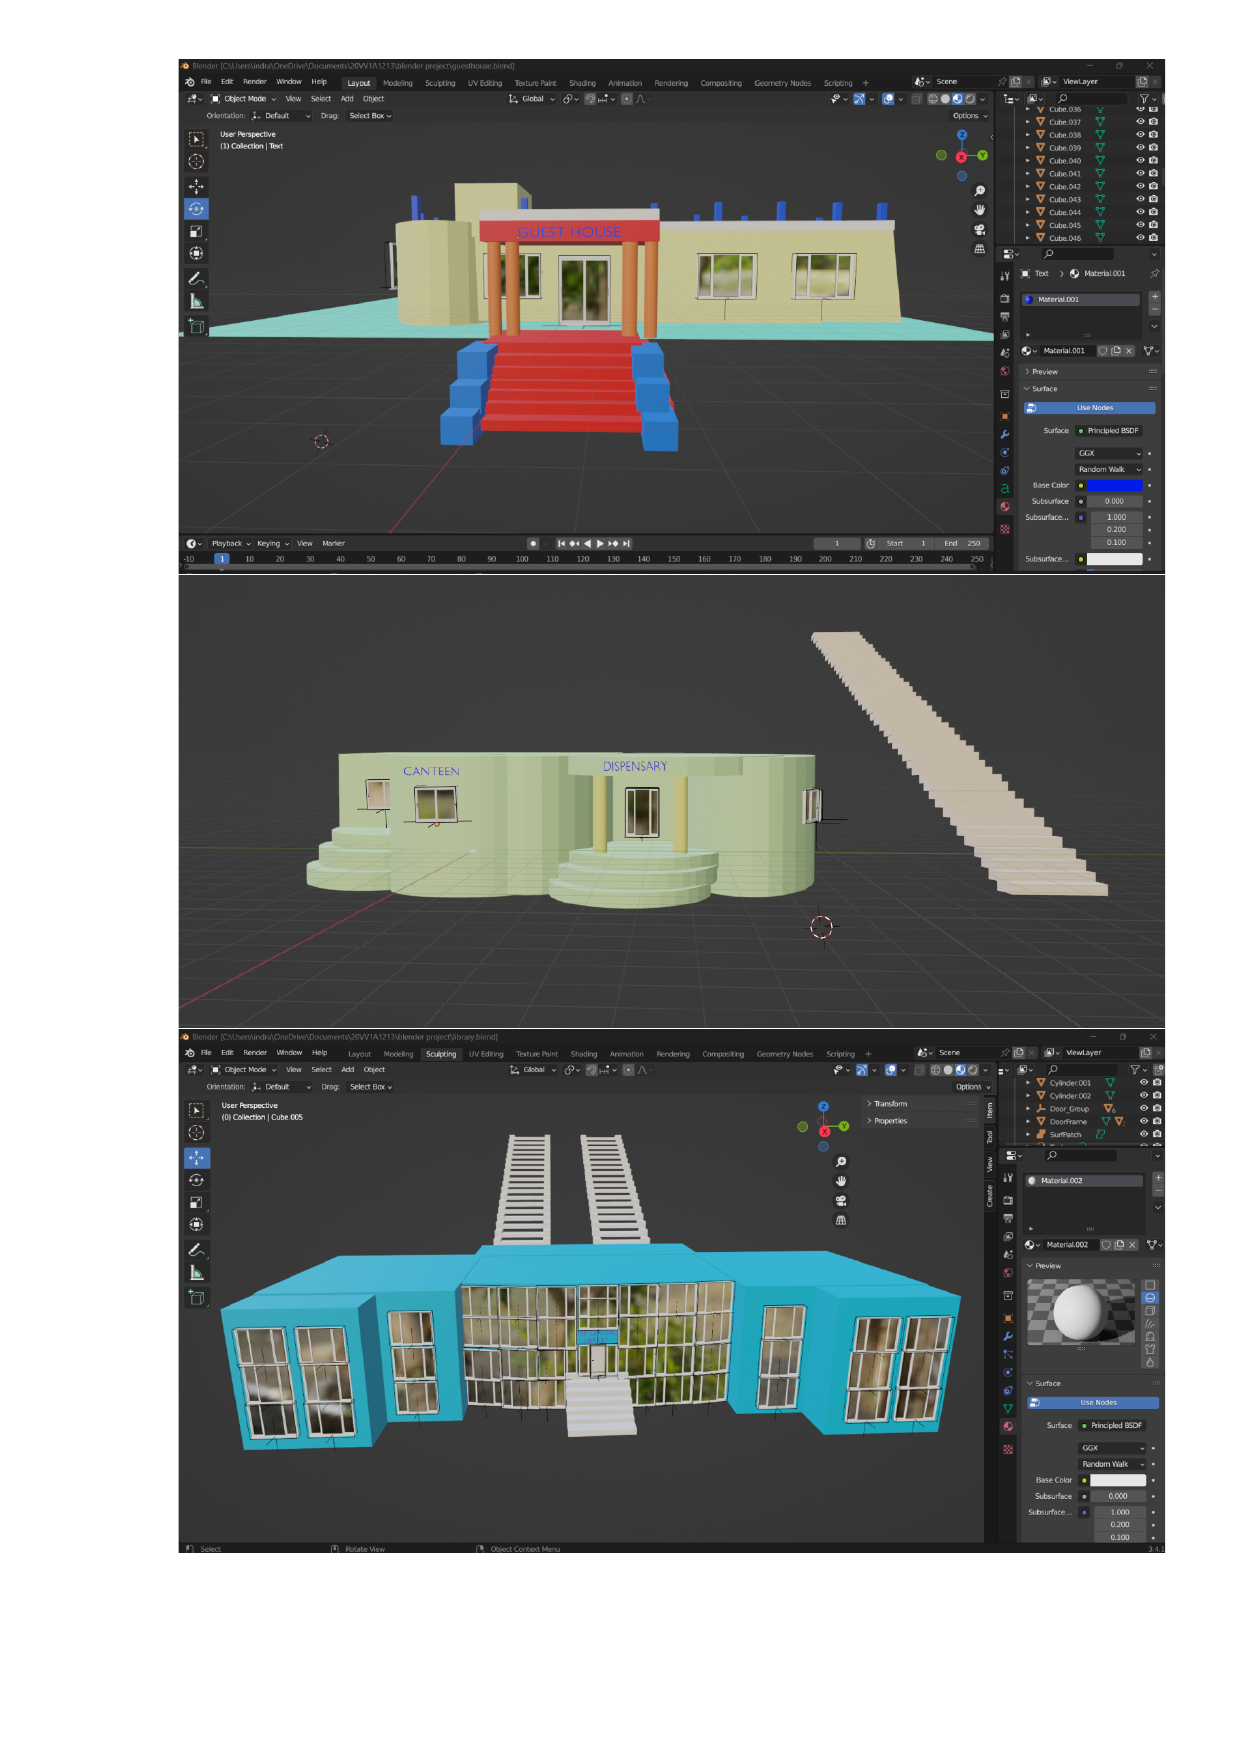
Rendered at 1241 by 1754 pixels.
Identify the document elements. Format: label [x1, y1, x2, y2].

picture [178, 1029, 1166, 1553]
picture [178, 575, 1166, 1028]
picture [178, 59, 1166, 574]
